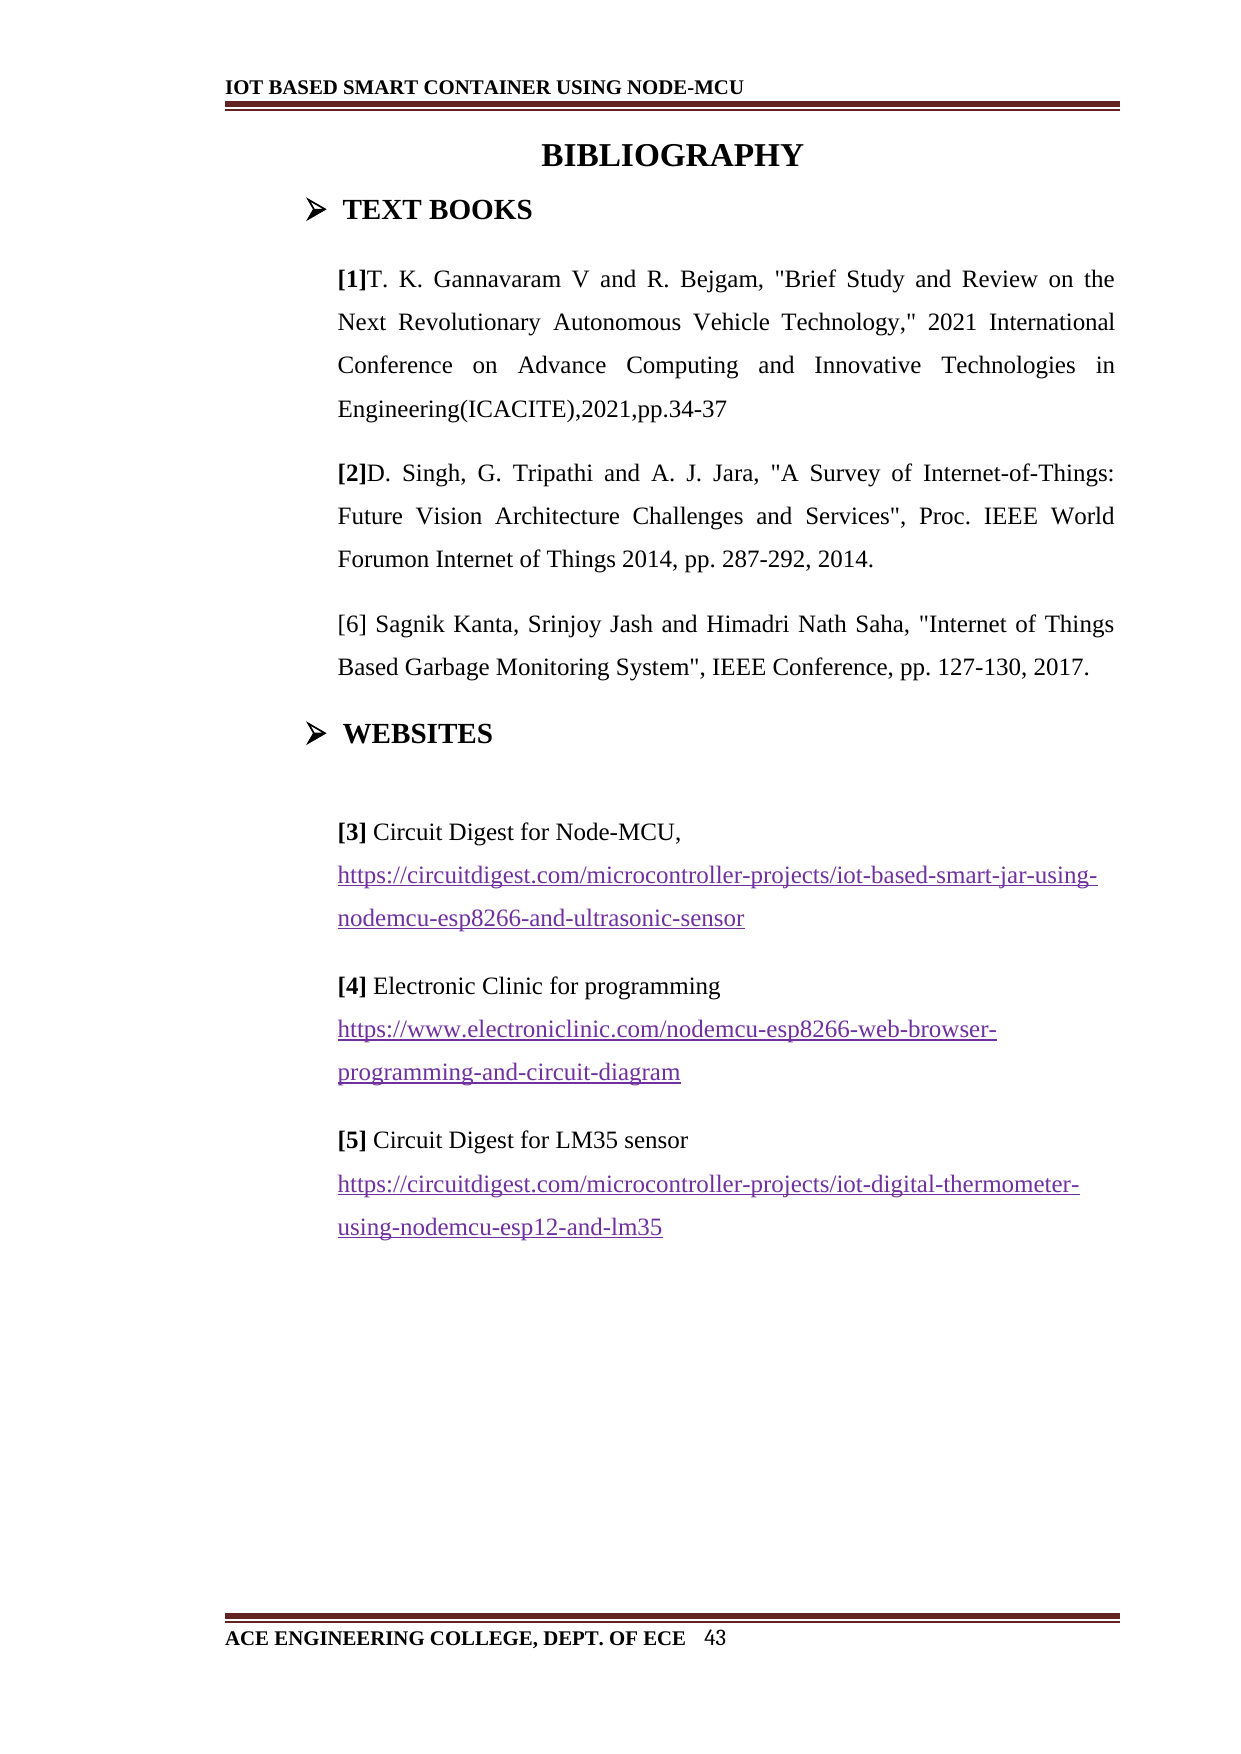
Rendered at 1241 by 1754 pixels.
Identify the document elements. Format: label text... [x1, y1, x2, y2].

text [1]T. K. Gannavaram V and R. Bejgam, "Brief Study and Review on the Next Revolutionary Autonomous Vehicle Technology," 2021 International Conference on Advance Computing and Innovative Technologies in Engineering(ICACITE),2021,pp.34-37 [337, 264, 1116, 422]
list TEXT BOOKS [305, 192, 1120, 226]
list WEBSITES [305, 716, 1116, 750]
text https://circuitdigest.com/microcontroller-projects/iot-based-smart-jar-using-nodemcu-esp8266-and-ultrasonic-sensor [337, 860, 1116, 932]
text [3] Circuit Digest for Node-MCU, [337, 817, 1116, 846]
text BIBLIOGRAPHY [225, 135, 1120, 173]
text [5] Circuit Digest for LM35 sensor https://circuitdigest.com/microcontroller-projects/iot-digital-thermometer-using-nodemcu-esp12-and-lm35 [337, 1126, 1116, 1241]
text [2]D. Singh, G. Tripathi and A. J. Jara, "A Survey of Internet-of-Things: Future Vision Architecture Challenges and Services", Proc. IEEE World Forumon Internet of Things 2014, pp. 287-292, 2014. [337, 458, 1116, 573]
text [4] Electronic Clinic for programming https://www.electroniclinic.com/nodemcu-esp8266-web-browser-programming-and-circuit-diagram [337, 971, 1116, 1086]
text [6] Sagnik Kanta, Srinjoy Jash and Himadri Nath Saha, "Internet of Things Based Garbage Monitoring System", IEEE Conference, pp. 127-130, 2017. [337, 609, 1116, 681]
